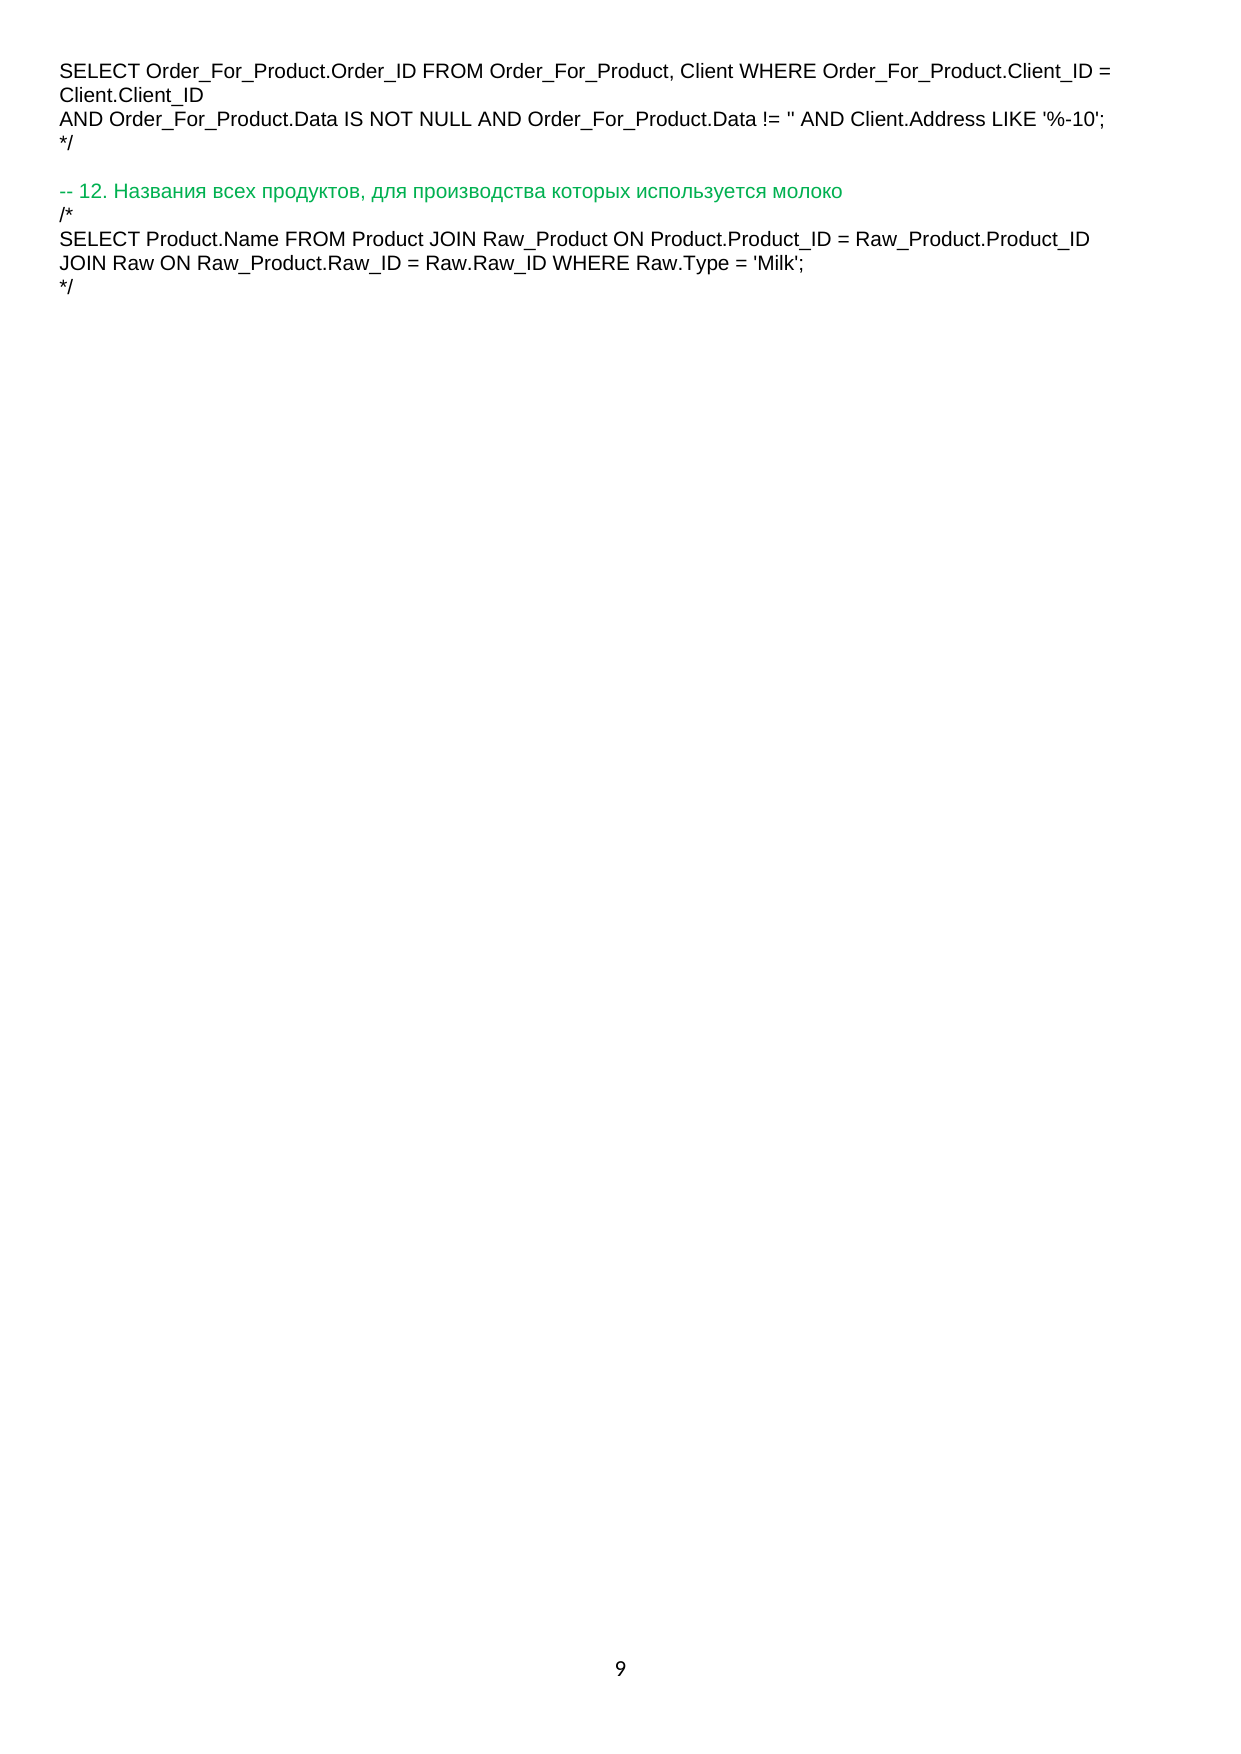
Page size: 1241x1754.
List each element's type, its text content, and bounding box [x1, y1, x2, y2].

text */ [59, 131, 1181, 155]
text SELECT Order_For_Product.Order_ID FROM Order_For_Product, Client WHERE Order_For_Product.Client_ID = Client.Client_ID [59, 59, 1181, 107]
text AND Order_For_Product.Data IS NOT NULL AND Order_For_Product.Data != '' AND Client.Address LIKE '%-10'; [59, 107, 1181, 131]
text SELECT Product.Name FROM Product JOIN Raw_Product ON Product.Product_ID = Raw_Product.Product_ID [59, 227, 1181, 251]
text */ [59, 275, 1181, 299]
text -- 12. Названия всех продуктов, для производства которых используется молоко [59, 179, 1181, 203]
text JOIN Raw ON Raw_Product.Raw_ID = Raw.Raw_ID WHERE Raw.Type = 'Milk'; [59, 251, 1181, 275]
text /* [59, 203, 1181, 227]
